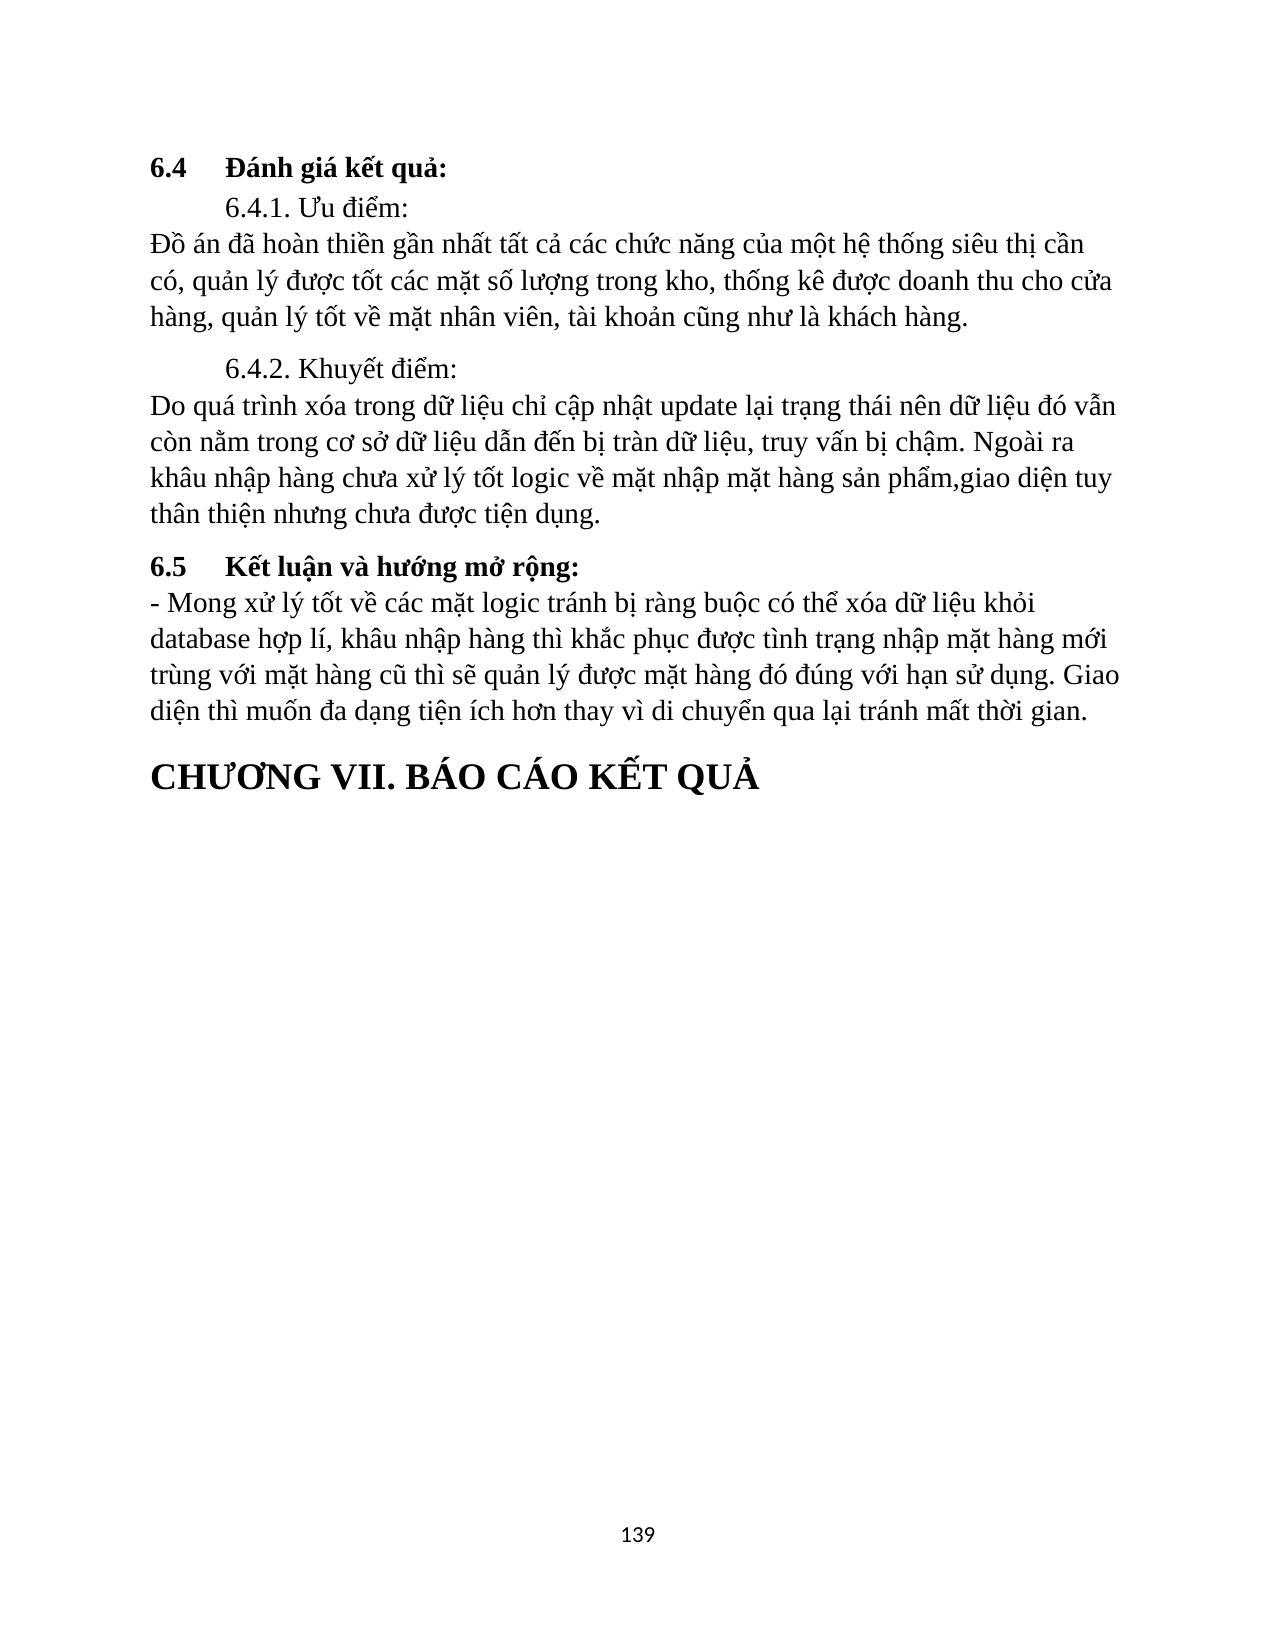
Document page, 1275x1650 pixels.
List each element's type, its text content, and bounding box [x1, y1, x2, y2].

text Đồ án đã hoàn thiền gần nhất tất cả các chức năng của một hệ thống siêu thị cần có, quản lý được tốt các mặt số lượng trong kho, thống kê được doanh thu cho cửa hàng, quản lý tốt về mặt nhân viên, tài khoản cũng như là khách hàng. [150, 226, 1125, 332]
subtitle 6.4 Đánh giá kết quả: [150, 150, 1125, 183]
subtitle 6.4.1. Ưu điểm: [150, 190, 1125, 224]
subtitle 6.4.2. Khuyết điểm: [150, 352, 1125, 385]
subtitle 6.5 Kết luận và hướng mở rộng: [150, 549, 1125, 582]
subtitle CHƯƠNG VII. BÁO CÁO KẾT QUẢ [150, 755, 1125, 798]
text Do quá trình xóa trong dữ liệu chỉ cập nhật update lại trạng thái nên dữ liệu đó vẫn còn nằm trong cơ sở dữ liệu dẫn đến bị tràn dữ liệu, truy vấn bị chậm. Ngoài ra khâu nhập hàng chưa xử lý tốt logic về mặt nhập mặt hàng sản phẩm,giao diện tuy thân thiện nhưng chưa được tiện dụng. [150, 388, 1125, 530]
text - Mong xử lý tốt về các mặt logic tránh bị ràng buộc có thể xóa dữ liệu khỏi database hợp lí, khâu nhập hàng thì khắc phục được tình trạng nhập mặt hàng mới trùng với mặt hàng cũ thì sẽ quản lý được mặt hàng đó đúng với hạn sử dụng. Giao diện thì muốn đa dạng tiện ích hơn thay vì di chuyển qua lại tránh mất thời gian. [150, 585, 1125, 727]
